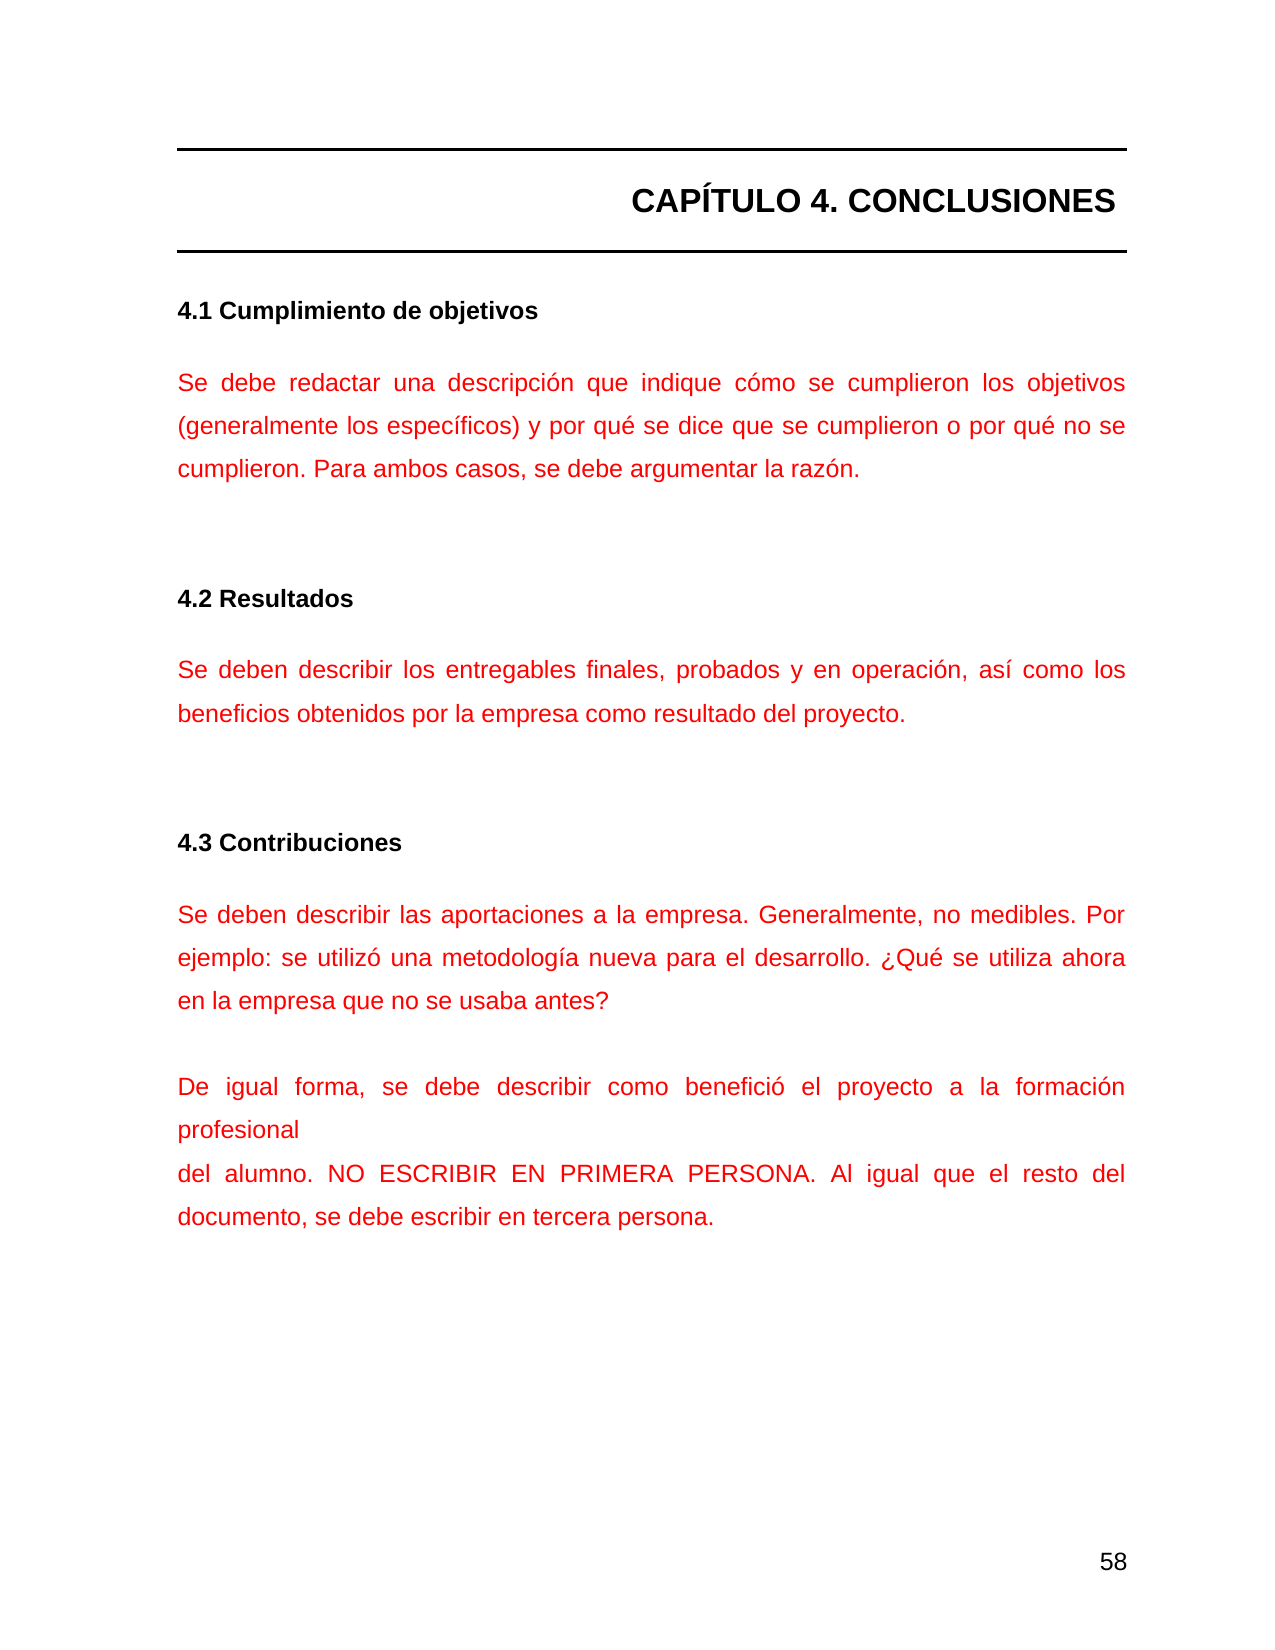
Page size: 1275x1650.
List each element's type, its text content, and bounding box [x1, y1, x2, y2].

text Se debe redactar una descripción que indique cómo se cumplieron los objetivos (generalmente los específicos) y por qué se dice que se cumplieron o por qué no se cumplieron. Para ambos casos, se debe argumentar la razón. [177, 368, 1127, 483]
text Se deben describir las aportaciones a la empresa. Generalmente, no medibles. Por ejemplo: se utilizó una metodología nueva para el desarrollo. ¿Qué se utiliza ahora en la empresa que no se usaba antes? [177, 900, 1127, 1015]
subtitle Resultados [177, 584, 1127, 612]
text Se deben describir los entregables finales, probados y en operación, así como los beneficios obtenidos por la empresa como resultado del proyecto. [177, 656, 1127, 727]
subtitle Contribuciones [177, 828, 1127, 857]
text del alumno. NO ESCRIBIR EN PRIMERA PERSONA. Al igual que el resto del documento, se debe escribir en tercera persona. [177, 1159, 1127, 1231]
table_header CONCLUSIONES [177, 151, 1127, 250]
text De igual forma, se debe describir como benefició el proyecto a la formación profesional [177, 1072, 1127, 1144]
subtitle Cumplimiento de objetivos [177, 296, 1127, 325]
